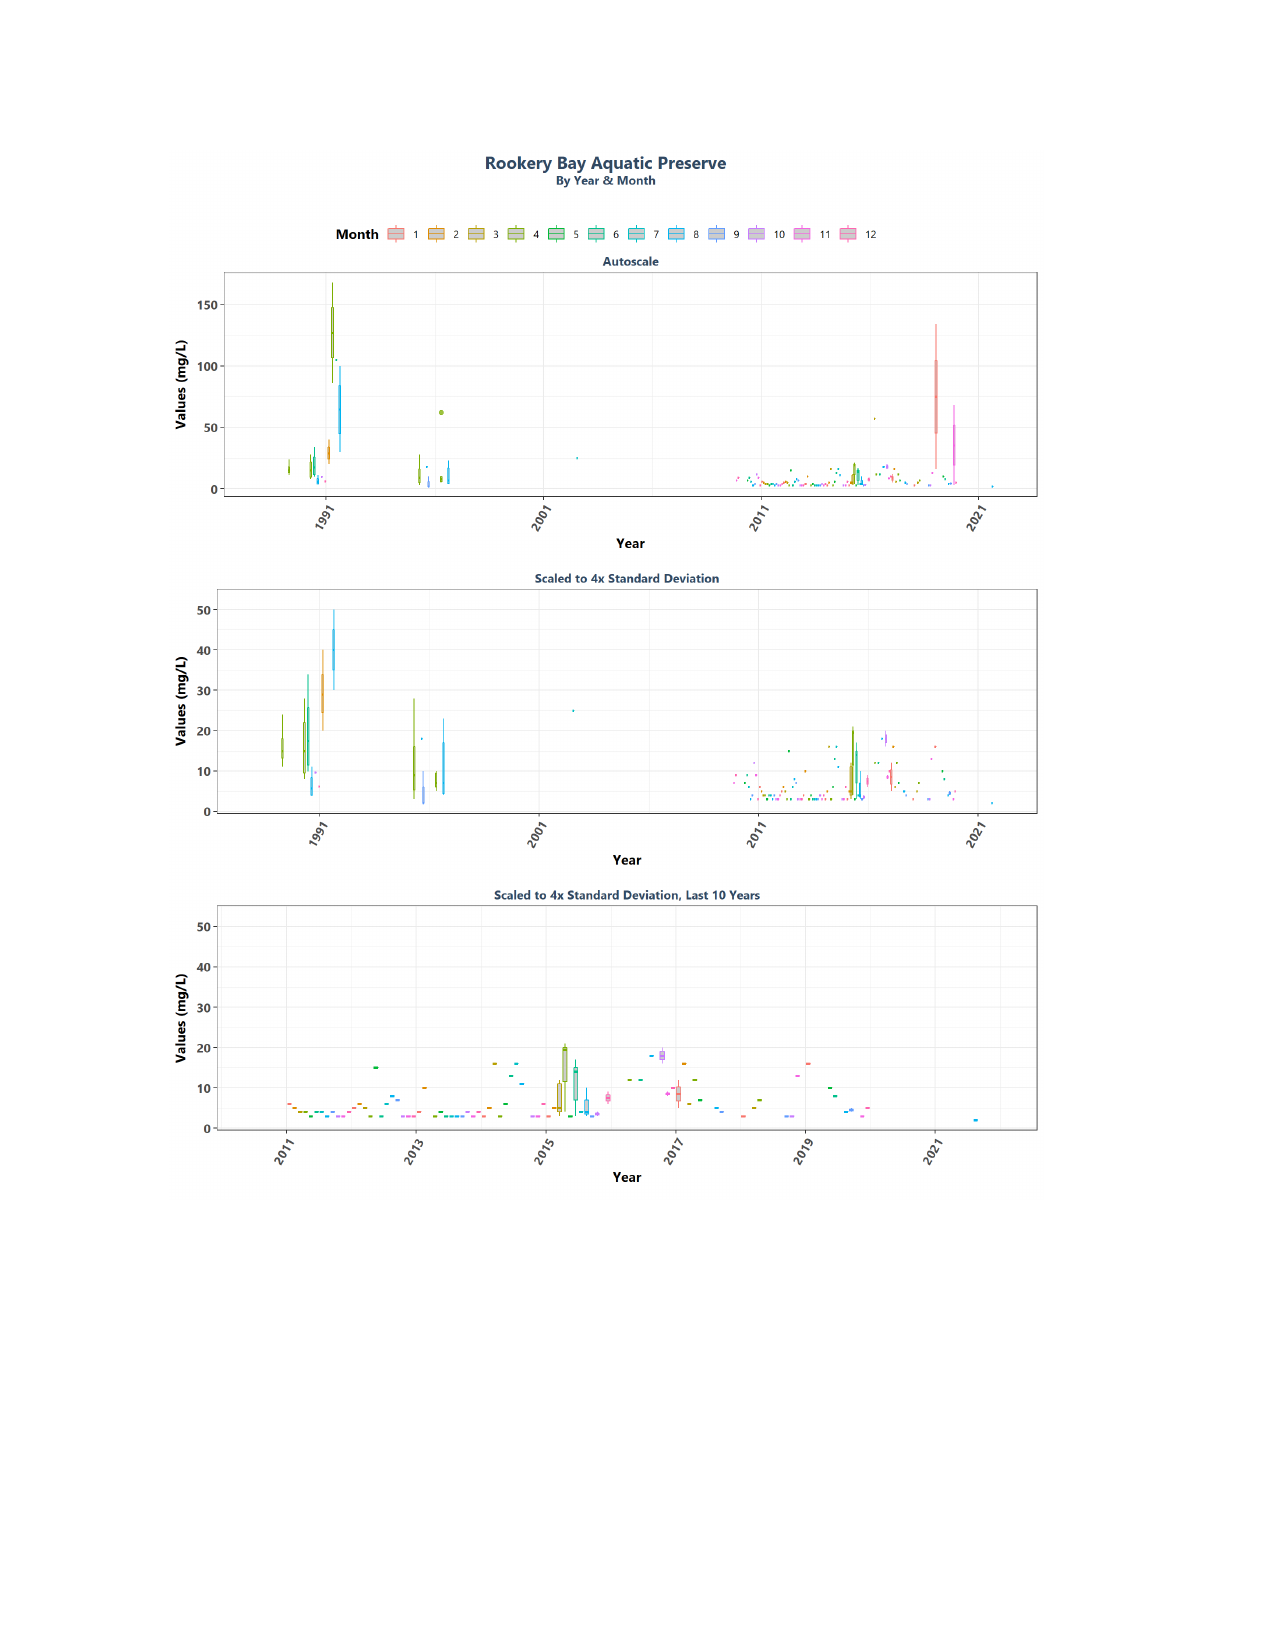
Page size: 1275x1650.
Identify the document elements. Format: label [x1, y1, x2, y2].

picture [168, 150, 1044, 1200]
